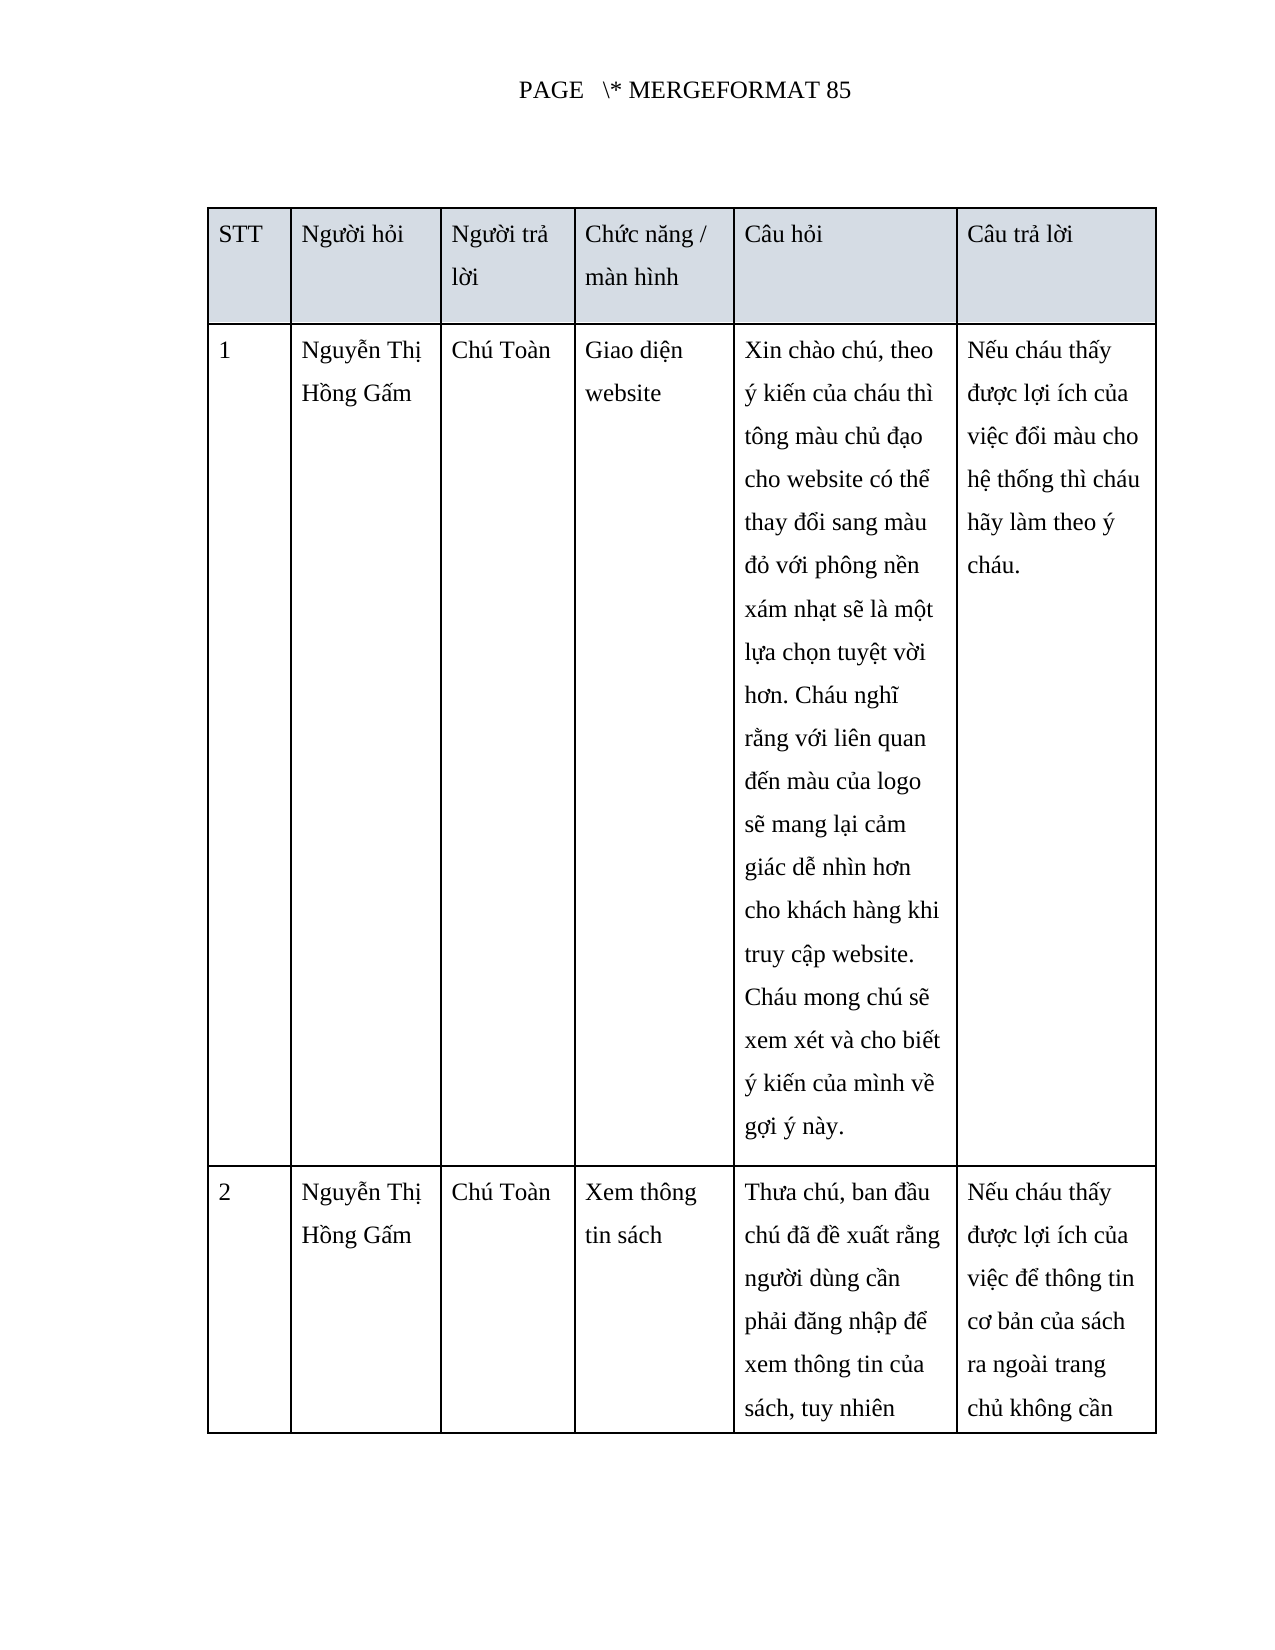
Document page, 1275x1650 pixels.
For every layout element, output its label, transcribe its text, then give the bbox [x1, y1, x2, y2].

table_header Người hỏi [292, 209, 440, 322]
table_header Người trả lời [442, 209, 574, 322]
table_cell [958, 1167, 1155, 1432]
table_cell Chú Toàn [442, 1167, 574, 1432]
table_cell 2 [209, 1167, 290, 1432]
table_cell Nếu cháu thấy được lợi ích của việc đổi màu cho hệ thống thì cháu hãy làm theo ý cháu. [958, 325, 1155, 1164]
table_cell Xin chào chú, theo ý kiến của cháu thì tông màu chủ đạo cho website có thể thay đổi sang màu đỏ với phông nền xám nhạt sẽ là một lựa chọn tuyệt vời hơn. Cháu nghĩ rằng với liên quan đến màu của logo sẽ mang lại cảm giác dễ nhìn hơn cho khách hàng khi truy cập website. Cháu mong chú sẽ xem xét và cho biết ý kiến của mình về gợi ý này. [735, 325, 956, 1164]
table_cell Xem thông tin sách [576, 1167, 733, 1432]
table_header STT [209, 209, 290, 322]
table_header Câu trả lời [958, 209, 1155, 322]
table_cell Nguyễn Thị Hồng Gấm [292, 325, 440, 1164]
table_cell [735, 1167, 956, 1432]
table_cell Nguyễn Thị Hồng Gấm [292, 1167, 440, 1432]
table_cell Chú Toàn [442, 325, 574, 1164]
table_header Chức năng / màn hình [576, 209, 733, 322]
table_cell Giao diện website [576, 325, 733, 1164]
table_cell 1 [209, 325, 290, 1164]
table_header Câu hỏi [735, 209, 956, 322]
